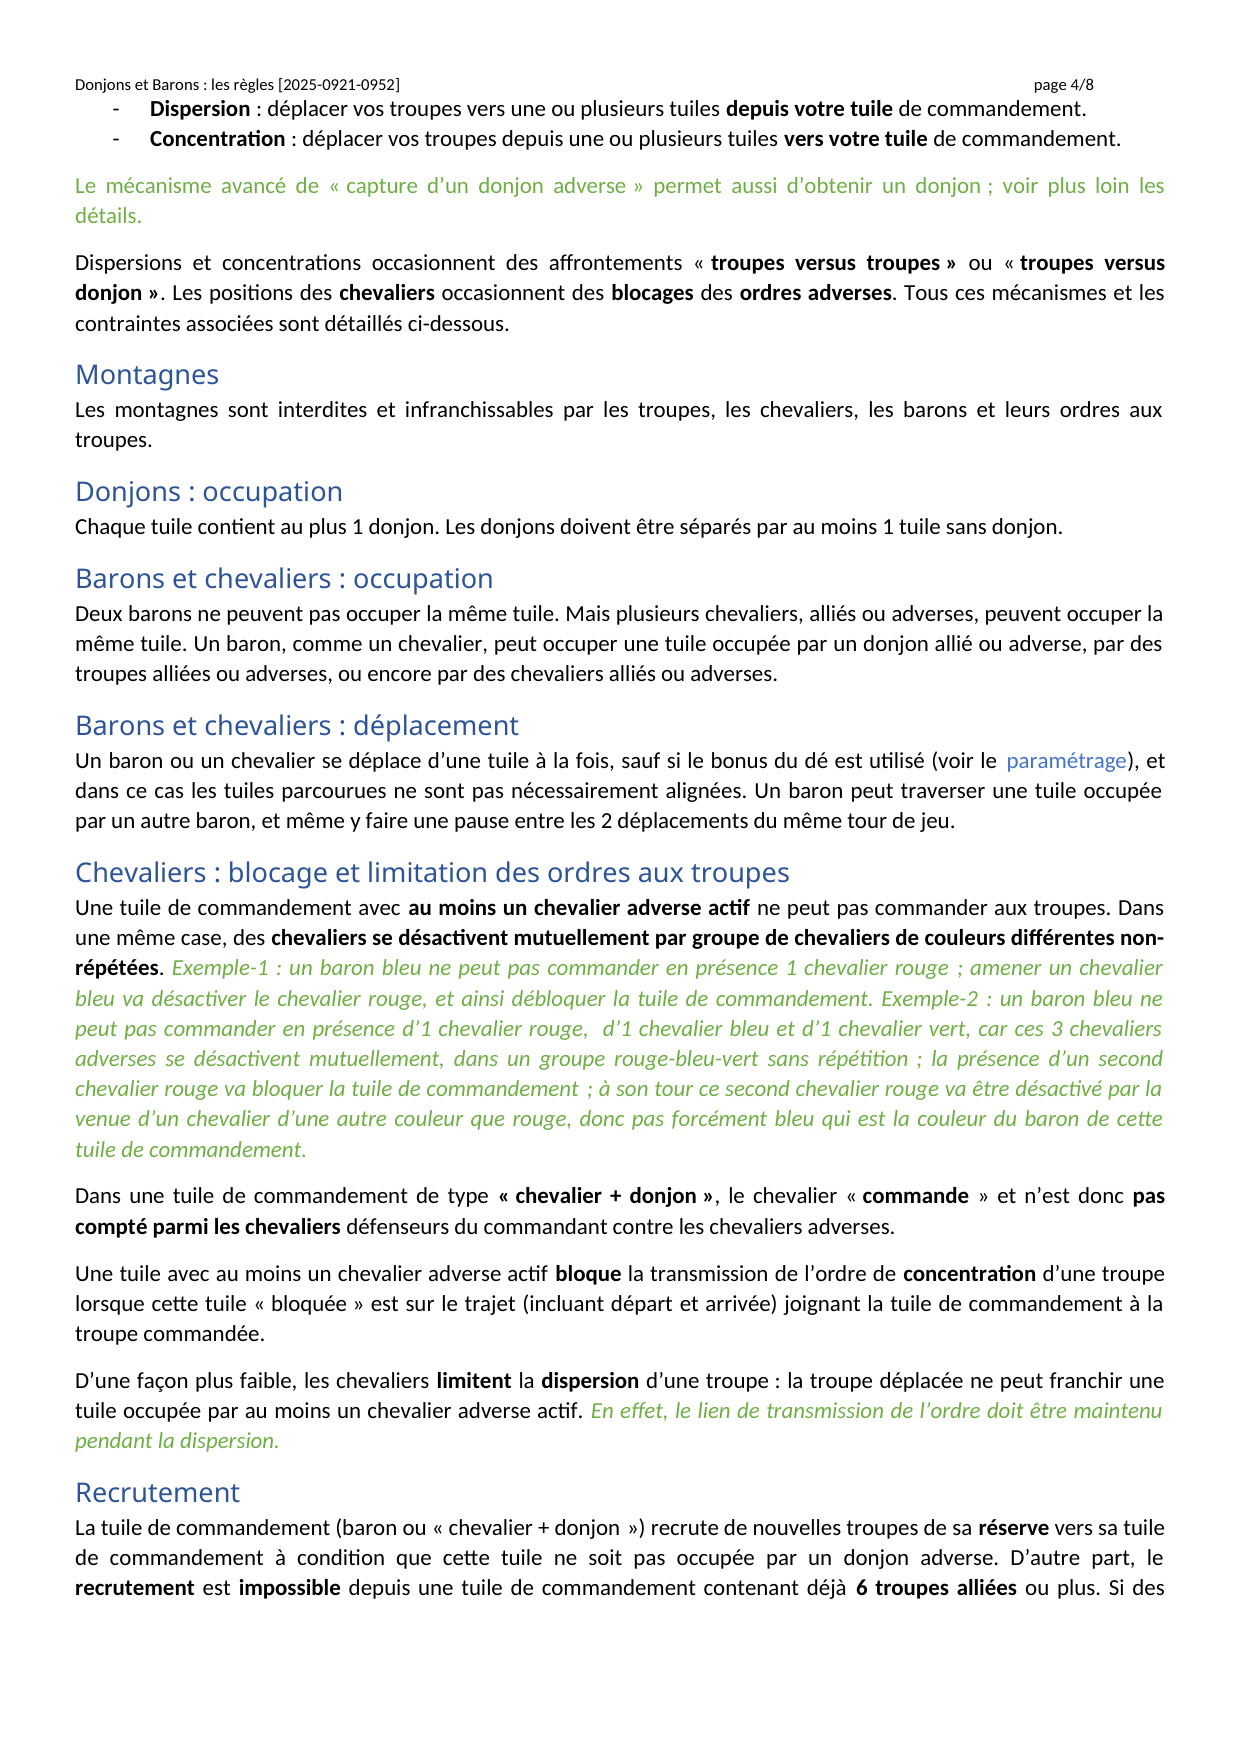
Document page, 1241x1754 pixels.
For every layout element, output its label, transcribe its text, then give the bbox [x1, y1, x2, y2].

text Une tuile de commandement avec au moins un chevalier adverse actif ne peut pas commander aux troupes. Dans une même case, des chevaliers se désactivent mutuellement par groupe de chevaliers de couleurs différentes non-répétées. Exemple-1 : un baron bleu ne peut pas commander en présence 1 chevalier rouge ; amener un chevalier bleu va désactiver le chevalier rouge, et ainsi débloquer la tuile de commandement. Exemple-2 : un baron bleu ne peut pas commander en présence d’1 chevalier rouge, d’1 chevalier bleu et d’1 chevalier vert, car ces 3 chevaliers adverses se désactivent mutuellement, dans un groupe rouge-bleu-vert sans répétition ; la présence d’un second chevalier rouge va bloquer la tuile de commandement ; à son tour ce second chevalier rouge va être désactivé par la venue d’un chevalier d’une autre couleur que rouge, donc pas forcément bleu qui est la couleur du baron de cette tuile de commandement. [75, 893, 1165, 1163]
text Un baron ou un chevalier se déplace d’une tuile à la fois, sauf si le bonus du dé est utilisé (voir le paramétrage), et dans ce cas les tuiles parcourues ne sont pas nécessairement alignées. Un baron peut traverser une tuile occupée par un autre baron, et même y faire une pause entre les 2 déplacements du même tour de jeu. [75, 746, 1165, 834]
text D’une façon plus faible, les chevaliers limitent la dispersion d’une troupe : la troupe déplacée ne peut franchir une tuile occupée par au moins un chevalier adverse actif. En effet, le lien de transmission de l’ordre doit être maintenu pendant la dispersion. [75, 1366, 1165, 1454]
text Une tuile avec au moins un chevalier adverse actif bloque la transmission de l’ordre de concentration d’une troupe lorsque cette tuile « bloquée » est sur le trajet (incluant départ et arrivée) joignant la tuile de commandement à la troupe commandée. [75, 1259, 1165, 1347]
text Les montagnes sont interdites et infranchissables par les troupes, les chevaliers, les barons et leurs ordres aux troupes. [75, 395, 1165, 453]
text Le mécanisme avancé de « capture d’un donjon adverse » permet aussi d’obtenir un donjon ; voir plus loin les détails. [75, 171, 1165, 229]
subtitle Barons et chevaliers : déplacement [75, 706, 1165, 743]
text Dans une tuile de commandement de type « chevalier + donjon », le chevalier « commande » et n’est donc pas compté parmi les chevaliers défenseurs du commandant contre les chevaliers adverses. [75, 1182, 1165, 1240]
subtitle Recrutement [75, 1473, 1165, 1510]
subtitle Montagnes [75, 356, 1165, 392]
text Deux barons ne peuvent pas occuper la même tuile. Mais plusieurs chevaliers, alliés ou adverses, peuvent occuper la même tuile. Un baron, comme un chevalier, peut occuper une tuile occupée par un donjon allié ou adverse, par des troupes alliées ou adverses, ou encore par des chevaliers alliés ou adverses. [75, 599, 1165, 687]
subtitle Chevaliers : blocage et limitation des ordres aux troupes [75, 853, 1165, 890]
subtitle Donjons : occupation [75, 472, 1165, 509]
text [75, 1513, 1165, 1601]
subtitle Barons et chevaliers : occupation [75, 559, 1165, 596]
list Concentration : déplacer vos troupes depuis une ou plusieurs tuiles vers votre tuile de commandement. [112, 124, 1165, 152]
list Dispersion : déplacer vos troupes vers une ou plusieurs tuiles depuis votre tuile de commandement. [112, 94, 1165, 122]
text Chaque tuile contient au plus 1 donjon. Les donjons doivent être séparés par au moins 1 tuile sans donjon. [75, 512, 1165, 540]
text Dispersions et concentrations occasionnent des affrontements « troupes versus troupes » ou « troupes versus donjon ». Les positions des chevaliers occasionnent des blocages des ordres adverses. Tous ces mécanismes et les contraintes associées sont détaillés ci-dessous. [75, 248, 1165, 337]
